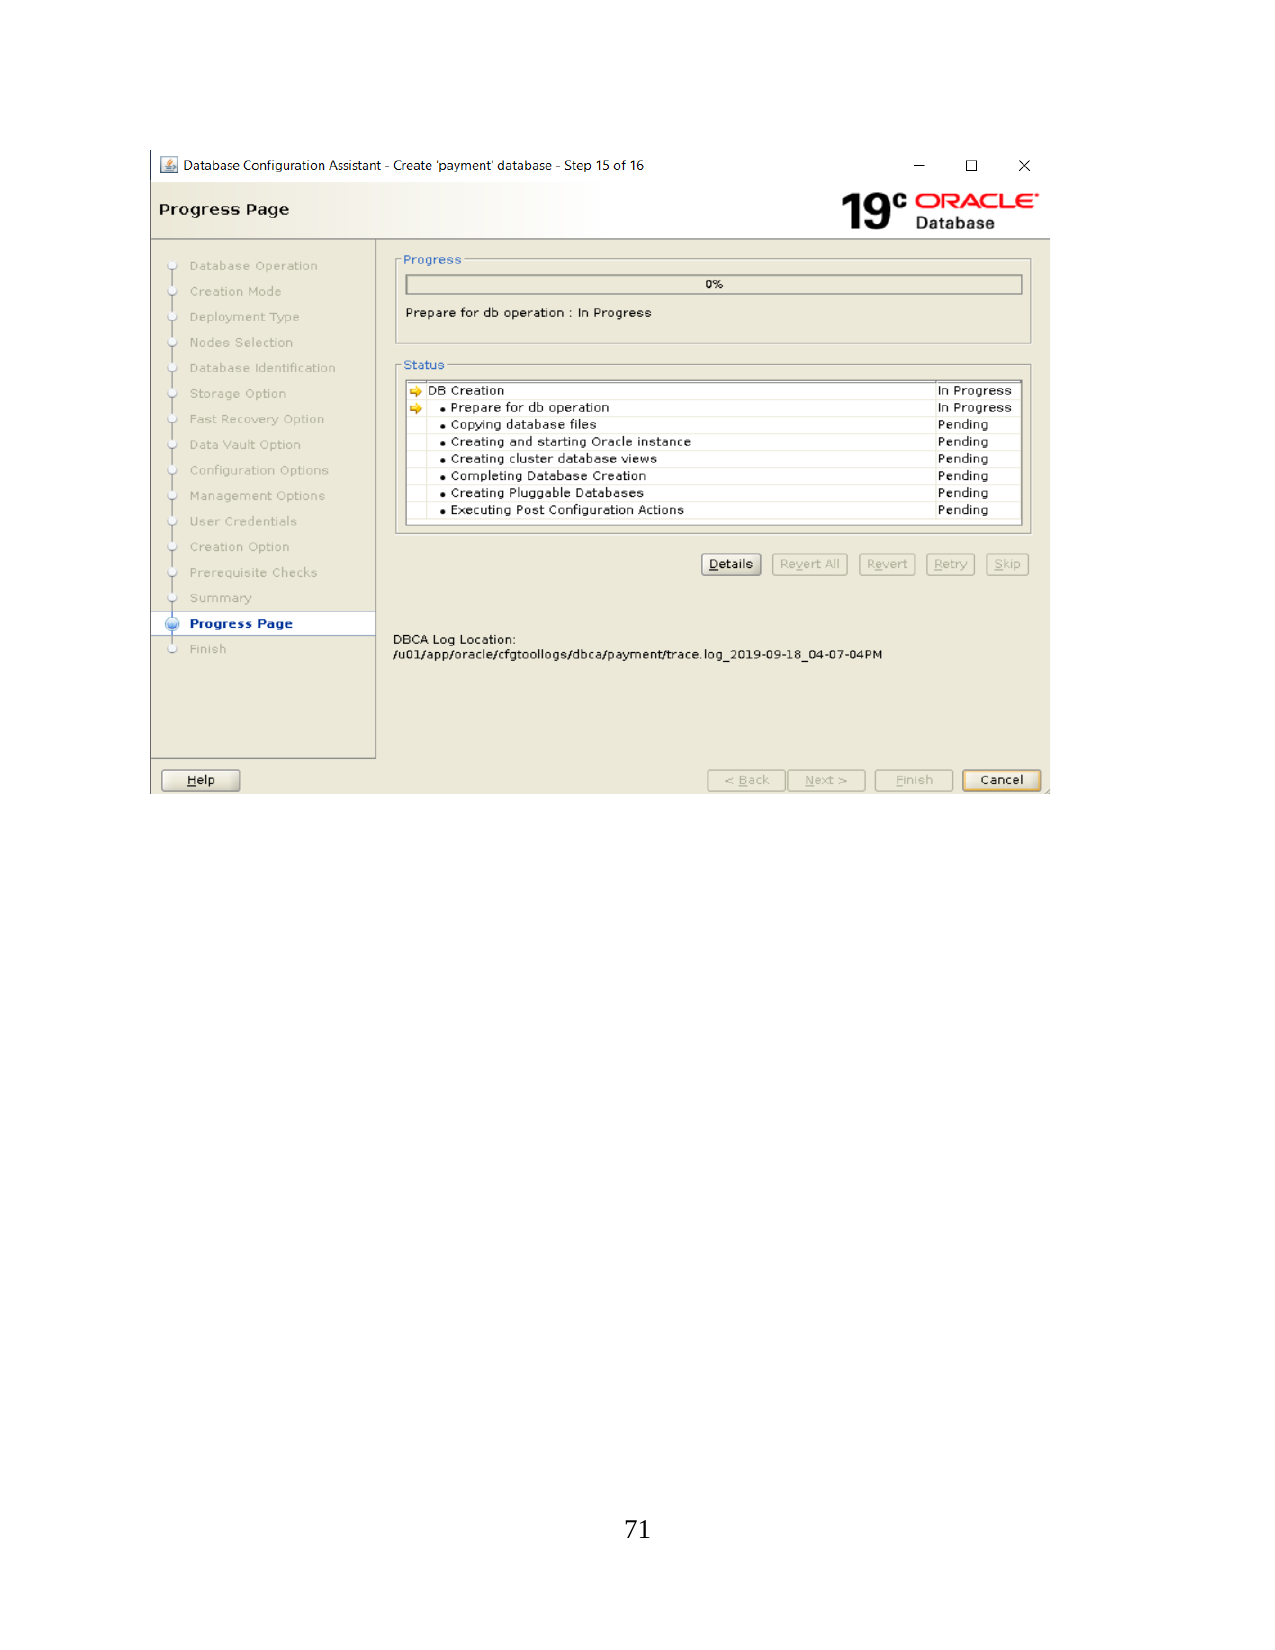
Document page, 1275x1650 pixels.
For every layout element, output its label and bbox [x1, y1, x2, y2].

picture [150, 150, 1050, 794]
